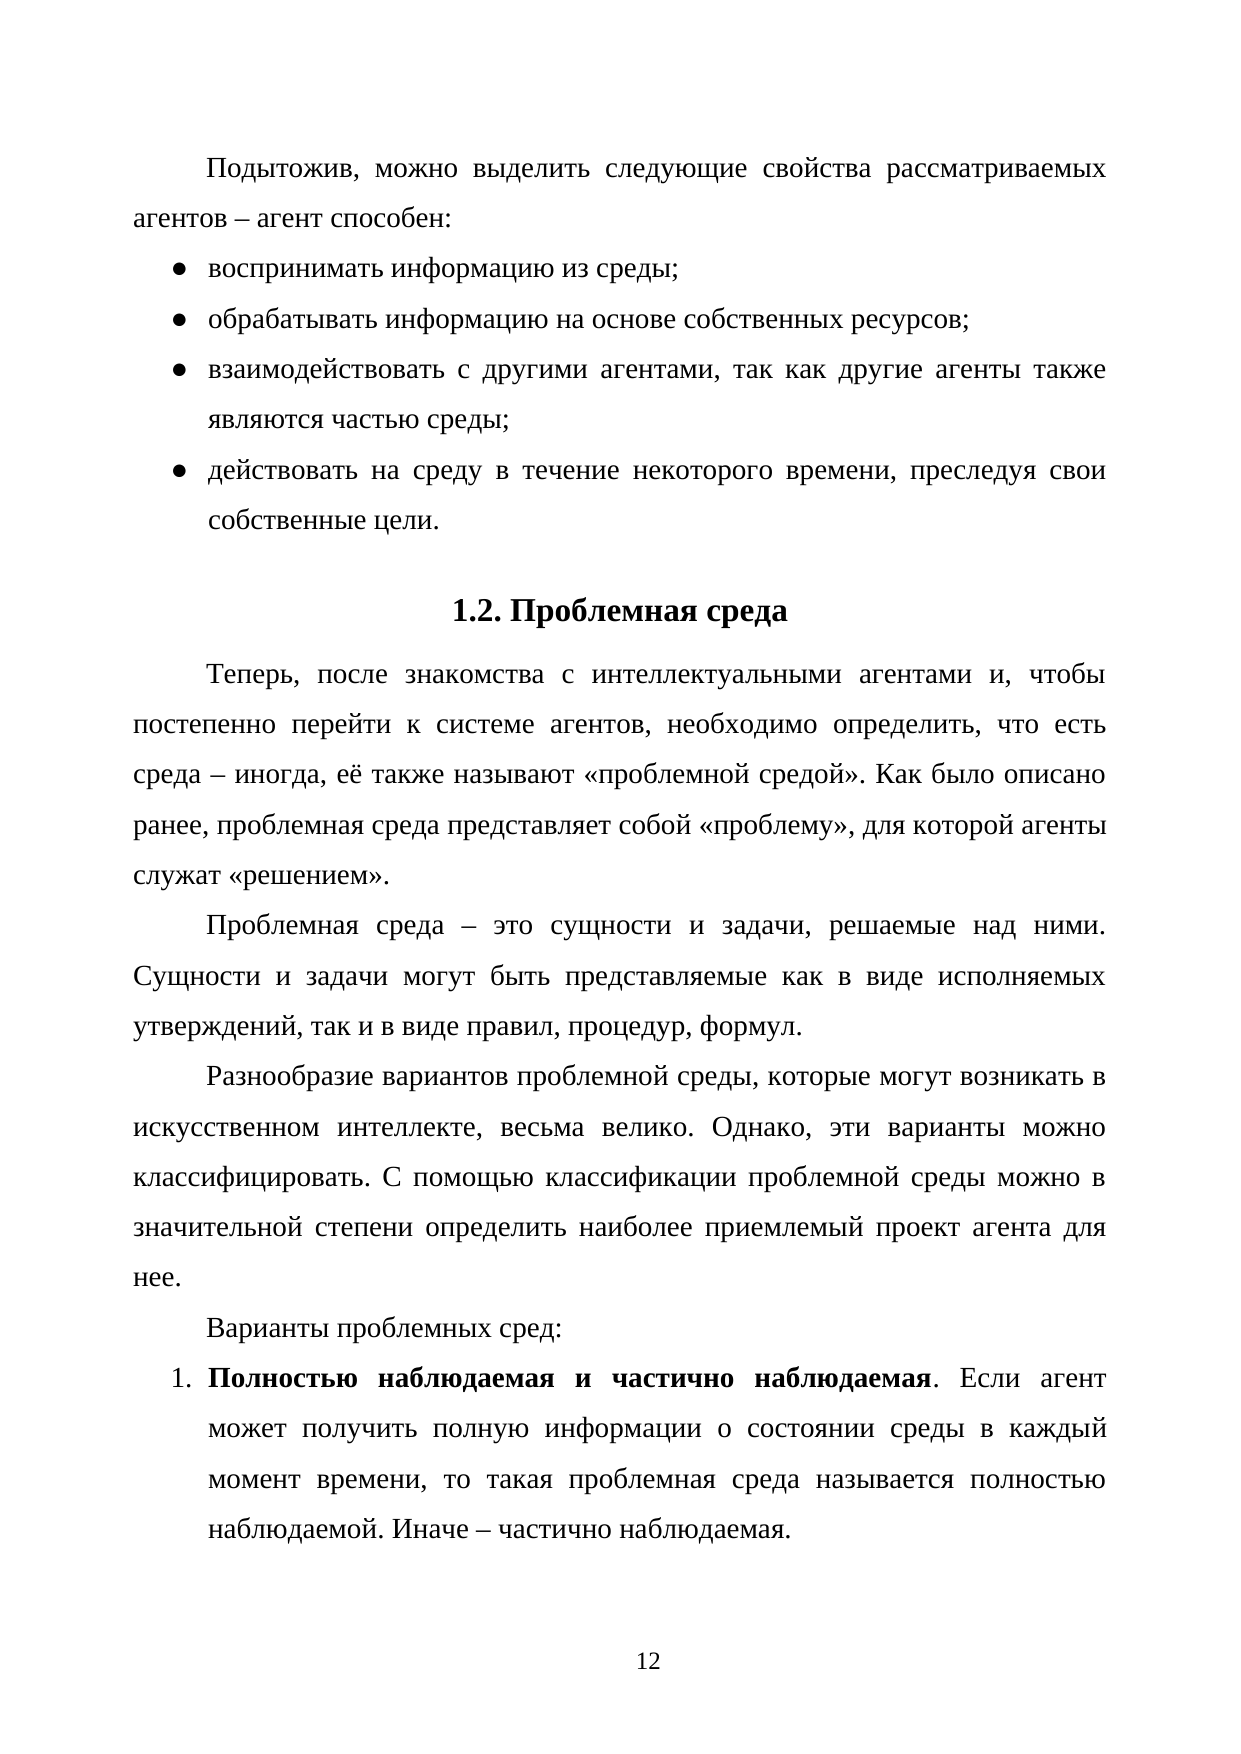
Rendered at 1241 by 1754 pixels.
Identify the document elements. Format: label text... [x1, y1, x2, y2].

text Разнообразие вариантов проблемной среды, которые могут возникать в искусственном интеллекте, весьма велико. Однако, эти варианты можно классифицировать. С помощью классификации проблемной среды можно в значительной степени определить наиболее приемлемый проект агента для нее. [133, 1058, 1107, 1293]
text Подытожив, можно выделить следующие свойства рассматриваемых агентов – агент способен: [133, 150, 1107, 234]
list Полностью наблюдаемая и частично наблюдаемая. Если агент может получить полную информации о состоянии среды в каждый момент времени, то такая проблемная среда называется полностью наблюдаемой. Иначе – частично наблюдаемая. [170, 1360, 1107, 1545]
subtitle 1.2. Проблемная среда [133, 590, 1107, 628]
text Варианты проблемных сред: [133, 1310, 1107, 1343]
text Проблемная среда – это сущности и задачи, решаемые над ними. Сущности и задачи могут быть представляемые как в виде исполняемых утверждений, так и в виде правил, процедур, формул. [133, 907, 1107, 1042]
list взаимодействовать с другими агентами, так как другие агенты также являются частью среды; [170, 351, 1107, 435]
text Теперь, после знакомства с интеллектуальными агентами и, чтобы постепенно перейти к системе агентов, необходимо определить, что есть среда – иногда, её также называют «проблемной средой». Как было описано ранее, проблемная среда представляет собой «проблему», для которой агенты служат «решением». [133, 656, 1107, 891]
list обрабатывать информацию на основе собственных ресурсов; [170, 301, 1107, 334]
list действовать на среду в течение некоторого времени, преследуя свои собственные цели. [170, 452, 1107, 536]
list воспринимать информацию из среды; [170, 251, 1107, 284]
